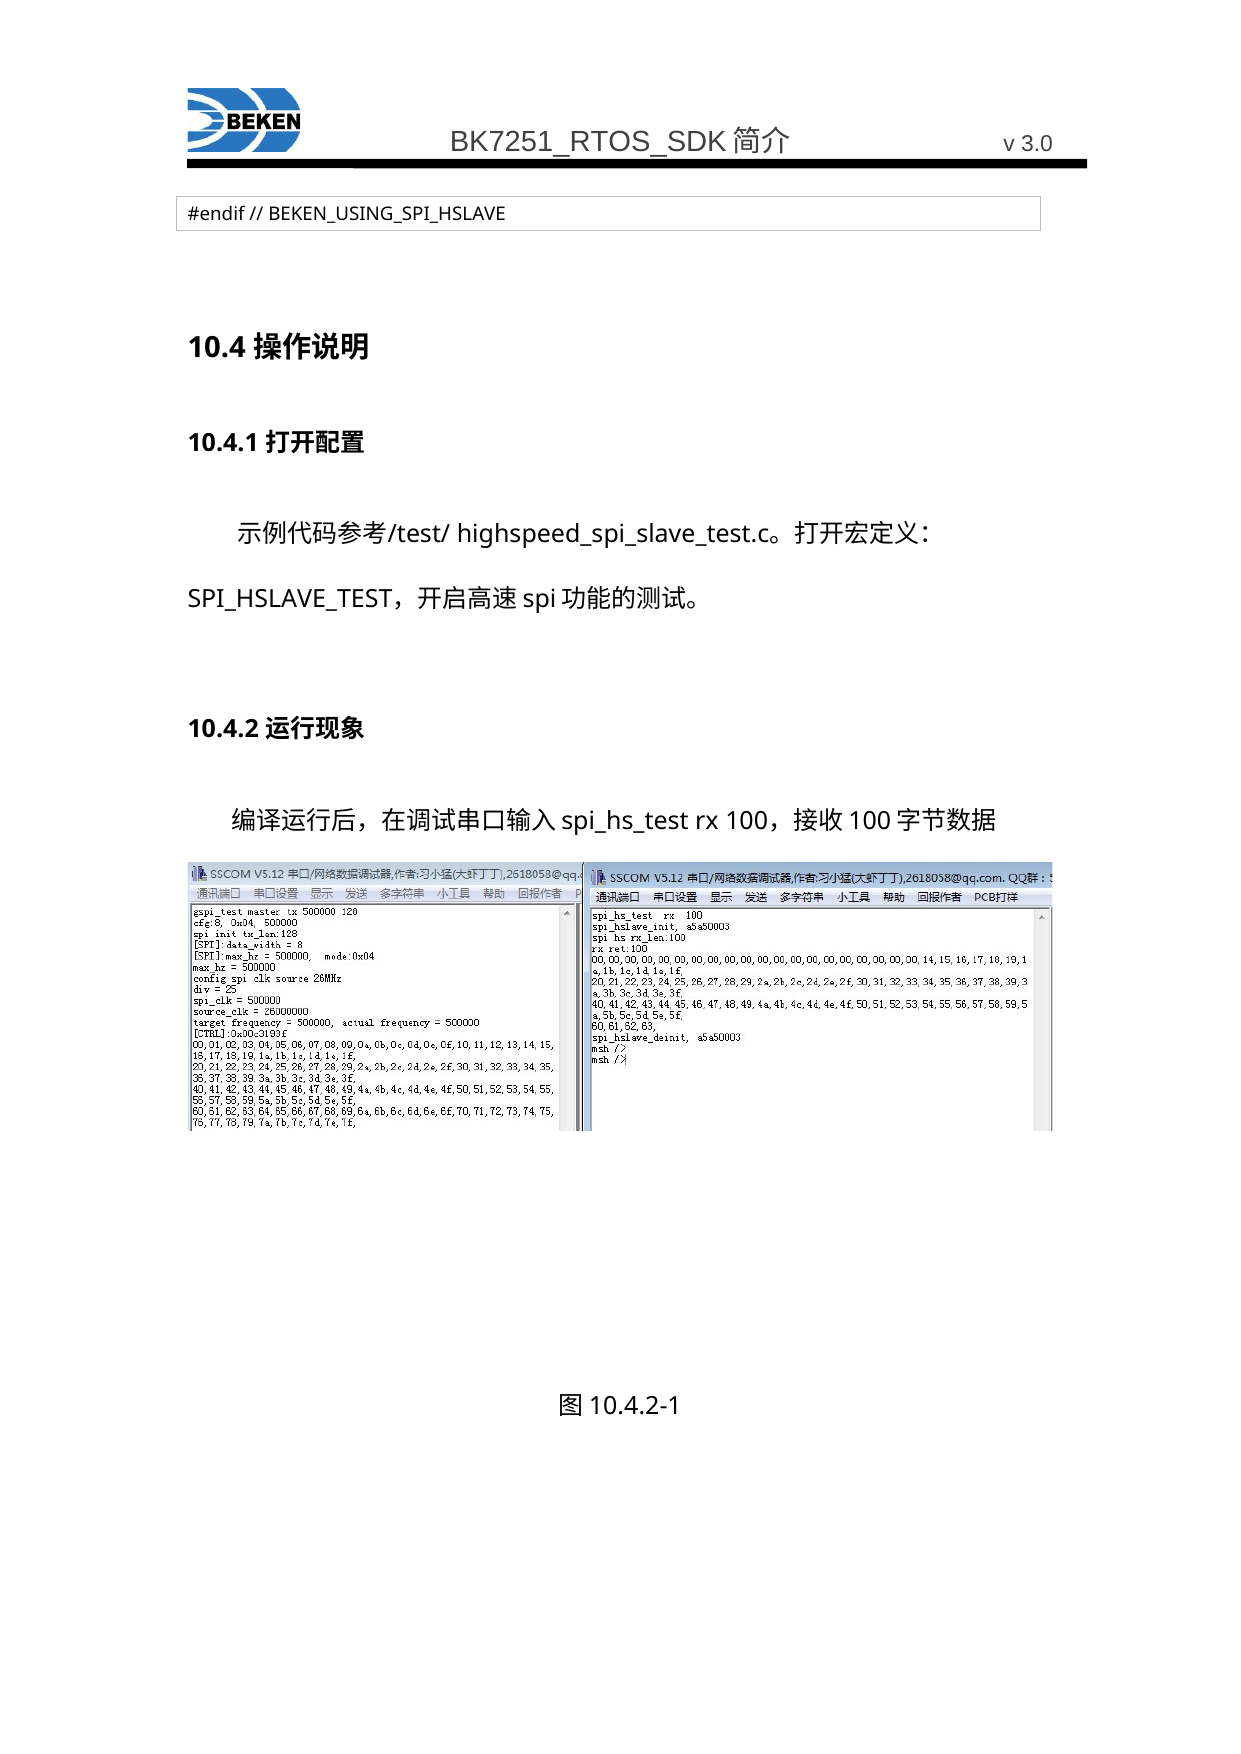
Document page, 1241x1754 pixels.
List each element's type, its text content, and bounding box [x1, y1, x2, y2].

text 示例代码参考/test/ highspeed_spi_slave_test.c。打开宏定义：SPI_HSLAVE_TEST，开启高速spi功能的测试。 [187, 499, 1053, 629]
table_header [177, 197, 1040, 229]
text 编译运行后，在调试串口输入spi_hs_test rx 100，接收100字节数据 [187, 786, 1053, 851]
picture [187, 862, 1053, 1131]
text 图10.4.2-1 [187, 1371, 1053, 1436]
picture [187, 88, 300, 152]
subtitle 10.4.1 打开配置 [187, 408, 1053, 473]
subtitle 10.4 操作说明 [187, 312, 1053, 377]
subtitle 10.4.2 运行现象 [187, 694, 1053, 759]
